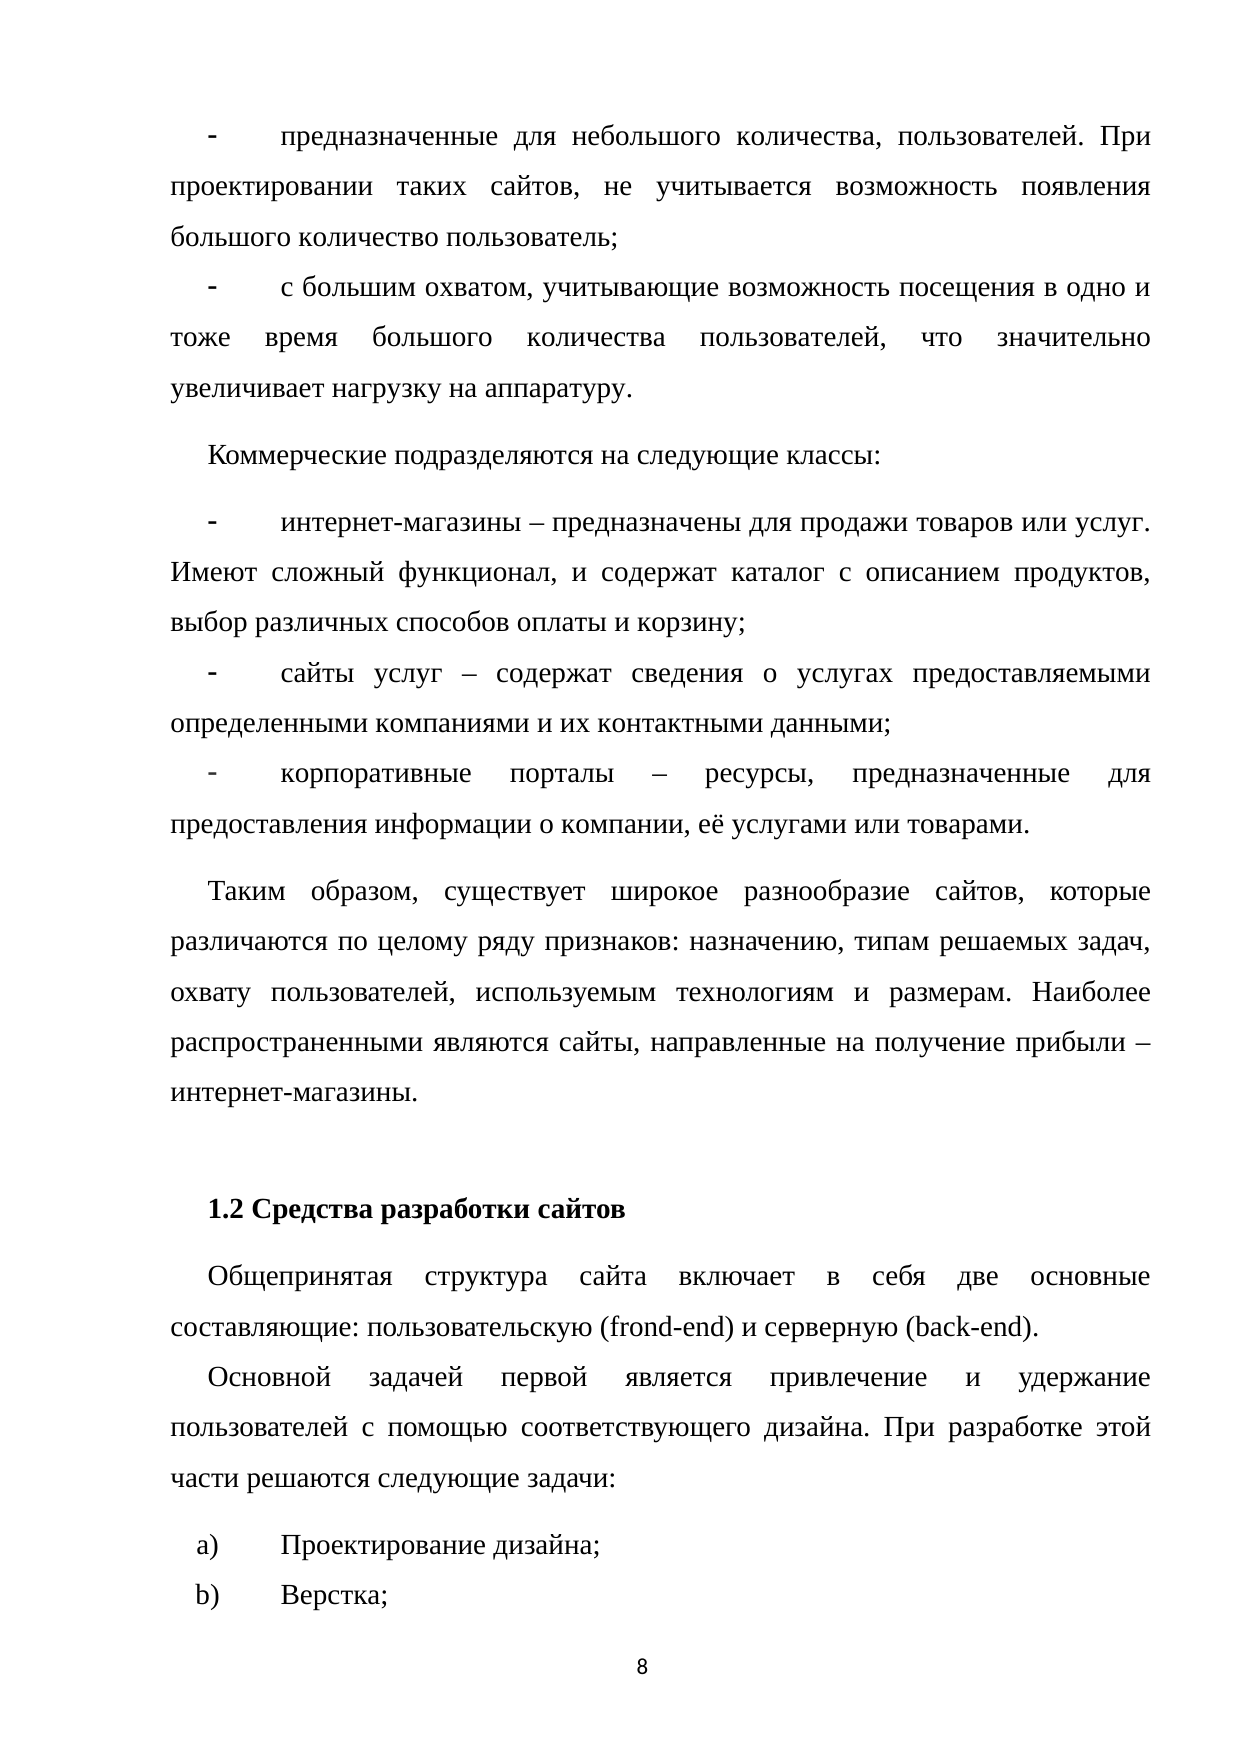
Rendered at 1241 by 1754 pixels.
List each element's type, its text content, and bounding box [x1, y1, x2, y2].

list интернет-магазины – предназначены для продажи товаров или услуг. Имеют сложный функционал, и содержат каталог с описанием продуктов, выбор различных способов оплаты и корзину; [170, 504, 1152, 638]
text Коммерческие подразделяются на следующие классы: [170, 437, 1152, 470]
text Основной задачей первой является привлечение и удержание пользователей с помощью соответствующего дизайна. При разработке этой части решаются следующие задачи: [170, 1359, 1152, 1493]
subtitle 1.2 Средства разработки сайтов [170, 1192, 1152, 1225]
list корпоративные порталы – ресурсы, предназначенные для предоставления информации о компании, её услугами или товарами. [170, 756, 1152, 839]
list сайты услуг – содержат сведения о услугах предоставляемыми определенными компаниями и их контактными данными; [170, 655, 1152, 739]
list Проектирование дизайна; [170, 1527, 1152, 1560]
list Верстка; [170, 1577, 1152, 1611]
text Таким образом, существует широкое разнообразие сайтов, которые различаются по целому ряду признаков: назначению, типам решаемых задач, охвату пользователей, используемым технологиям и размерам. Наиболее распространенными являются сайты, направленные на получение прибыли – интернет-магазины. [170, 873, 1152, 1108]
text Общепринятая структура сайта включает в себя две основные составляющие: пользовательскую (frond-end) и серверную (back-end). [170, 1258, 1152, 1342]
list с большим охватом, учитывающие возможность посещения в одно и тоже время большого количества пользователей, что значительно увеличивает нагрузку на аппаратуру. [170, 269, 1152, 403]
list предназначенные для небольшого количества, пользователей. При проектировании таких сайтов, не учитывается возможность появления большого количество пользователь; [170, 118, 1152, 252]
